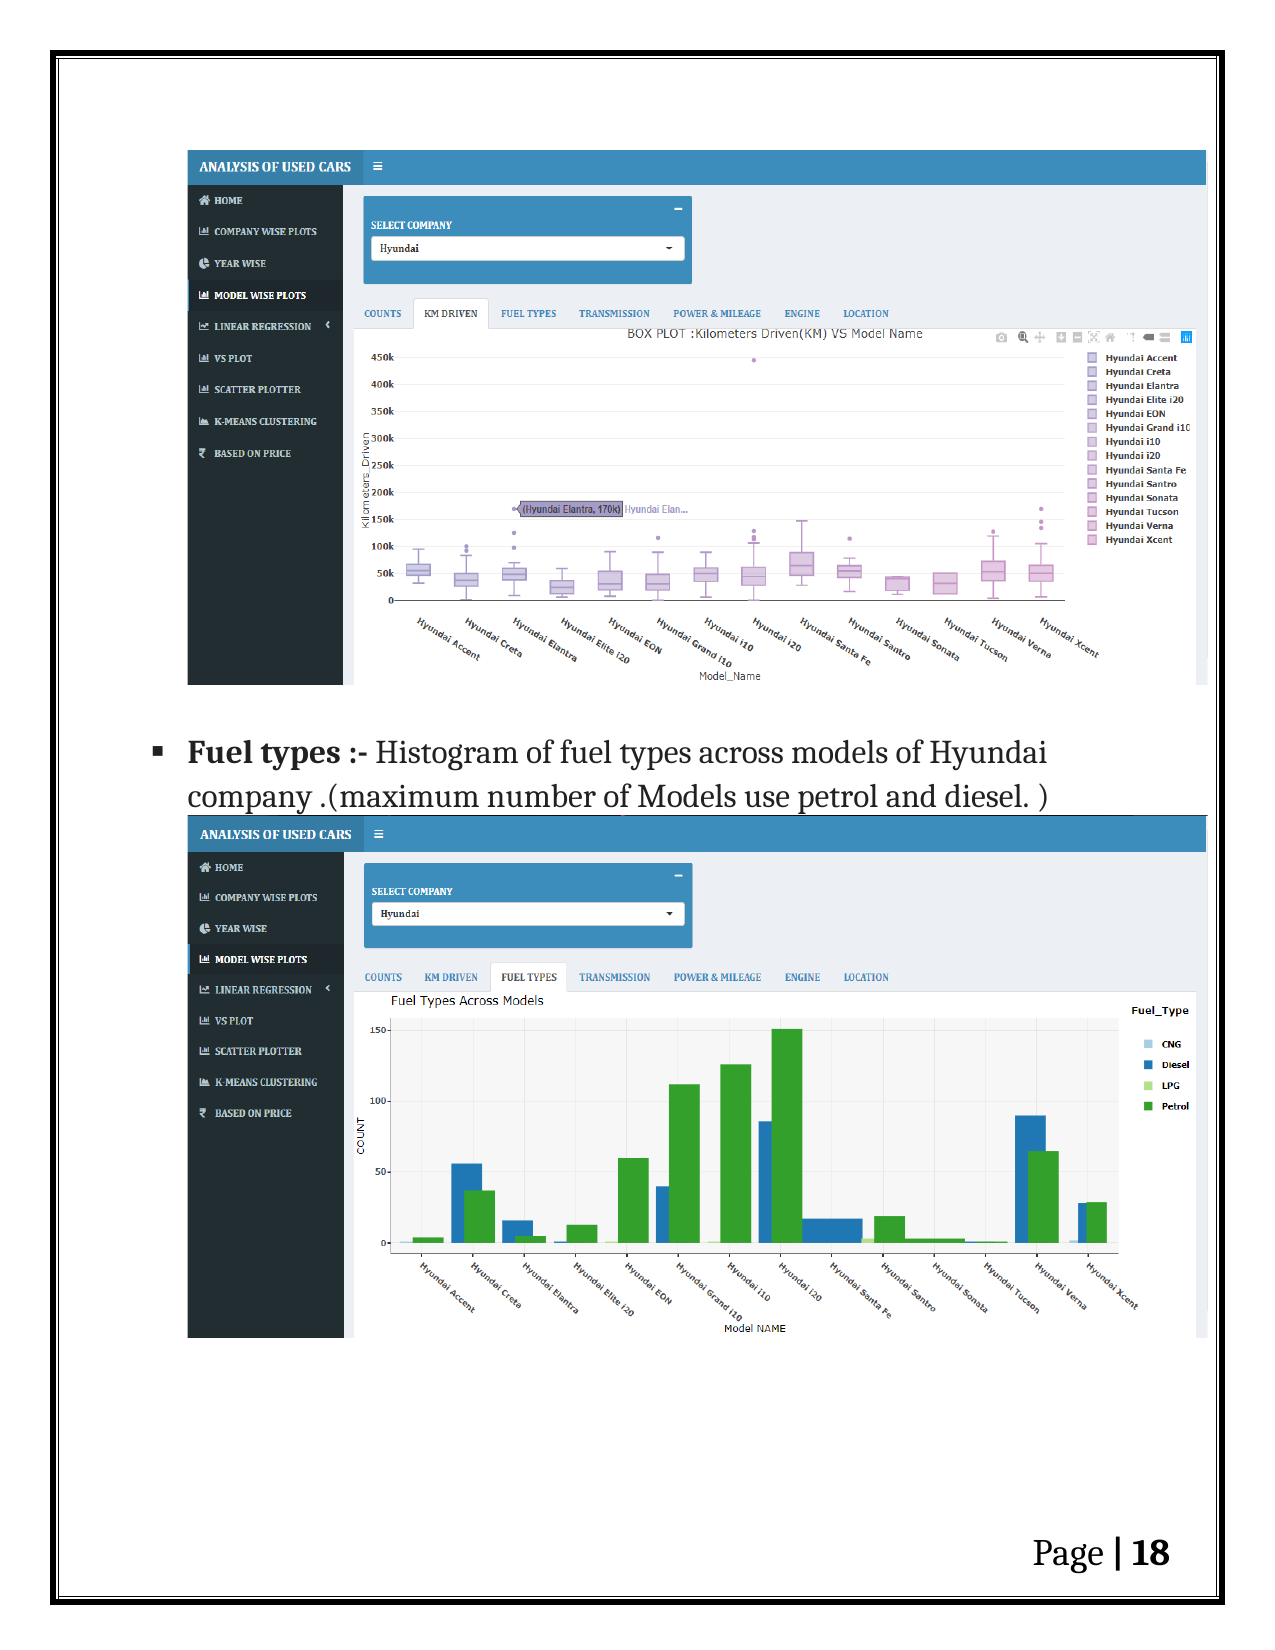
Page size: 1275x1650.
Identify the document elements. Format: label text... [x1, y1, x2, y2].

picture [187, 815, 1208, 1338]
list Fuel types :- Histogram of fuel types across models of Hyundai company .(maximum number of Models use petrol and diesel. ) [150, 728, 1170, 816]
picture [187, 150, 1208, 685]
